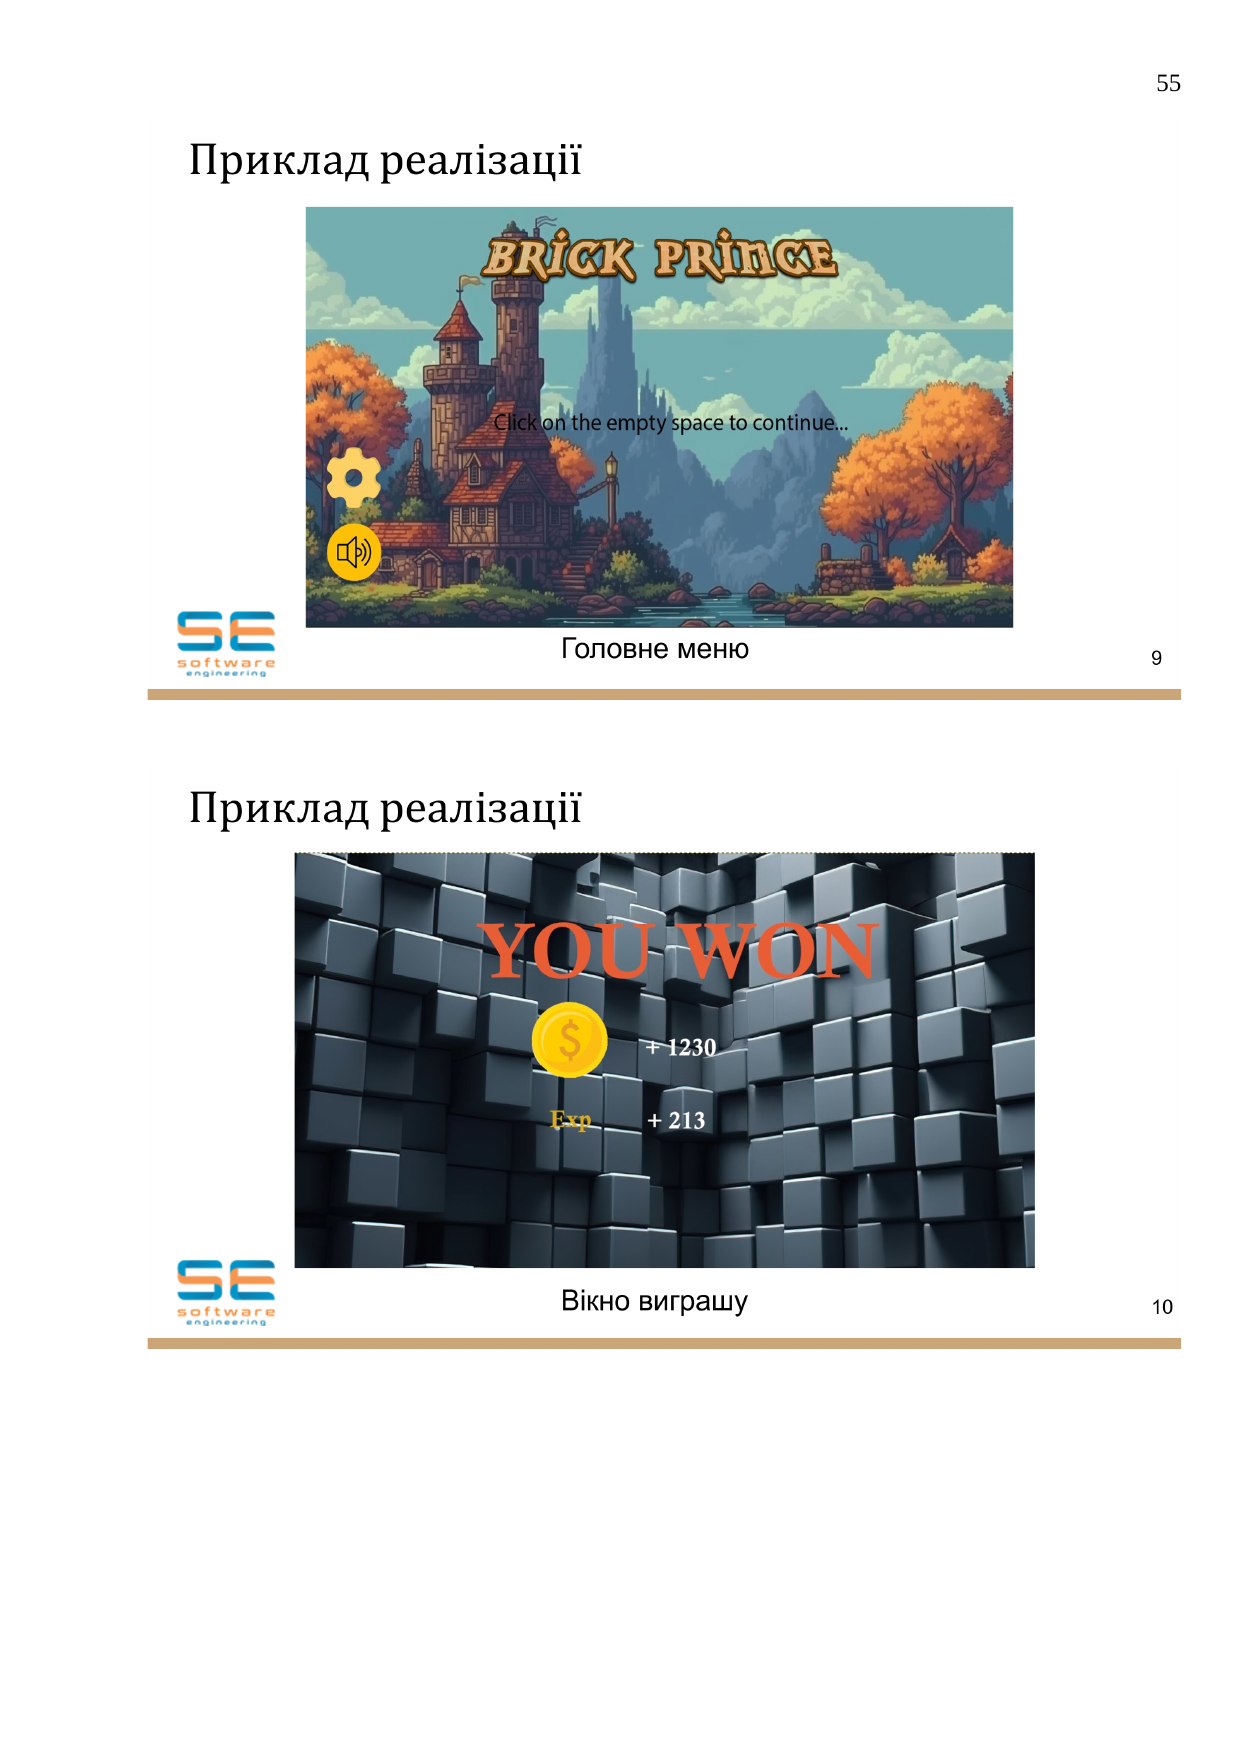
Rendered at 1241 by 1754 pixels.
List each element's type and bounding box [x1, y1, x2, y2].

picture [147, 766, 1182, 1349]
picture [147, 118, 1182, 700]
